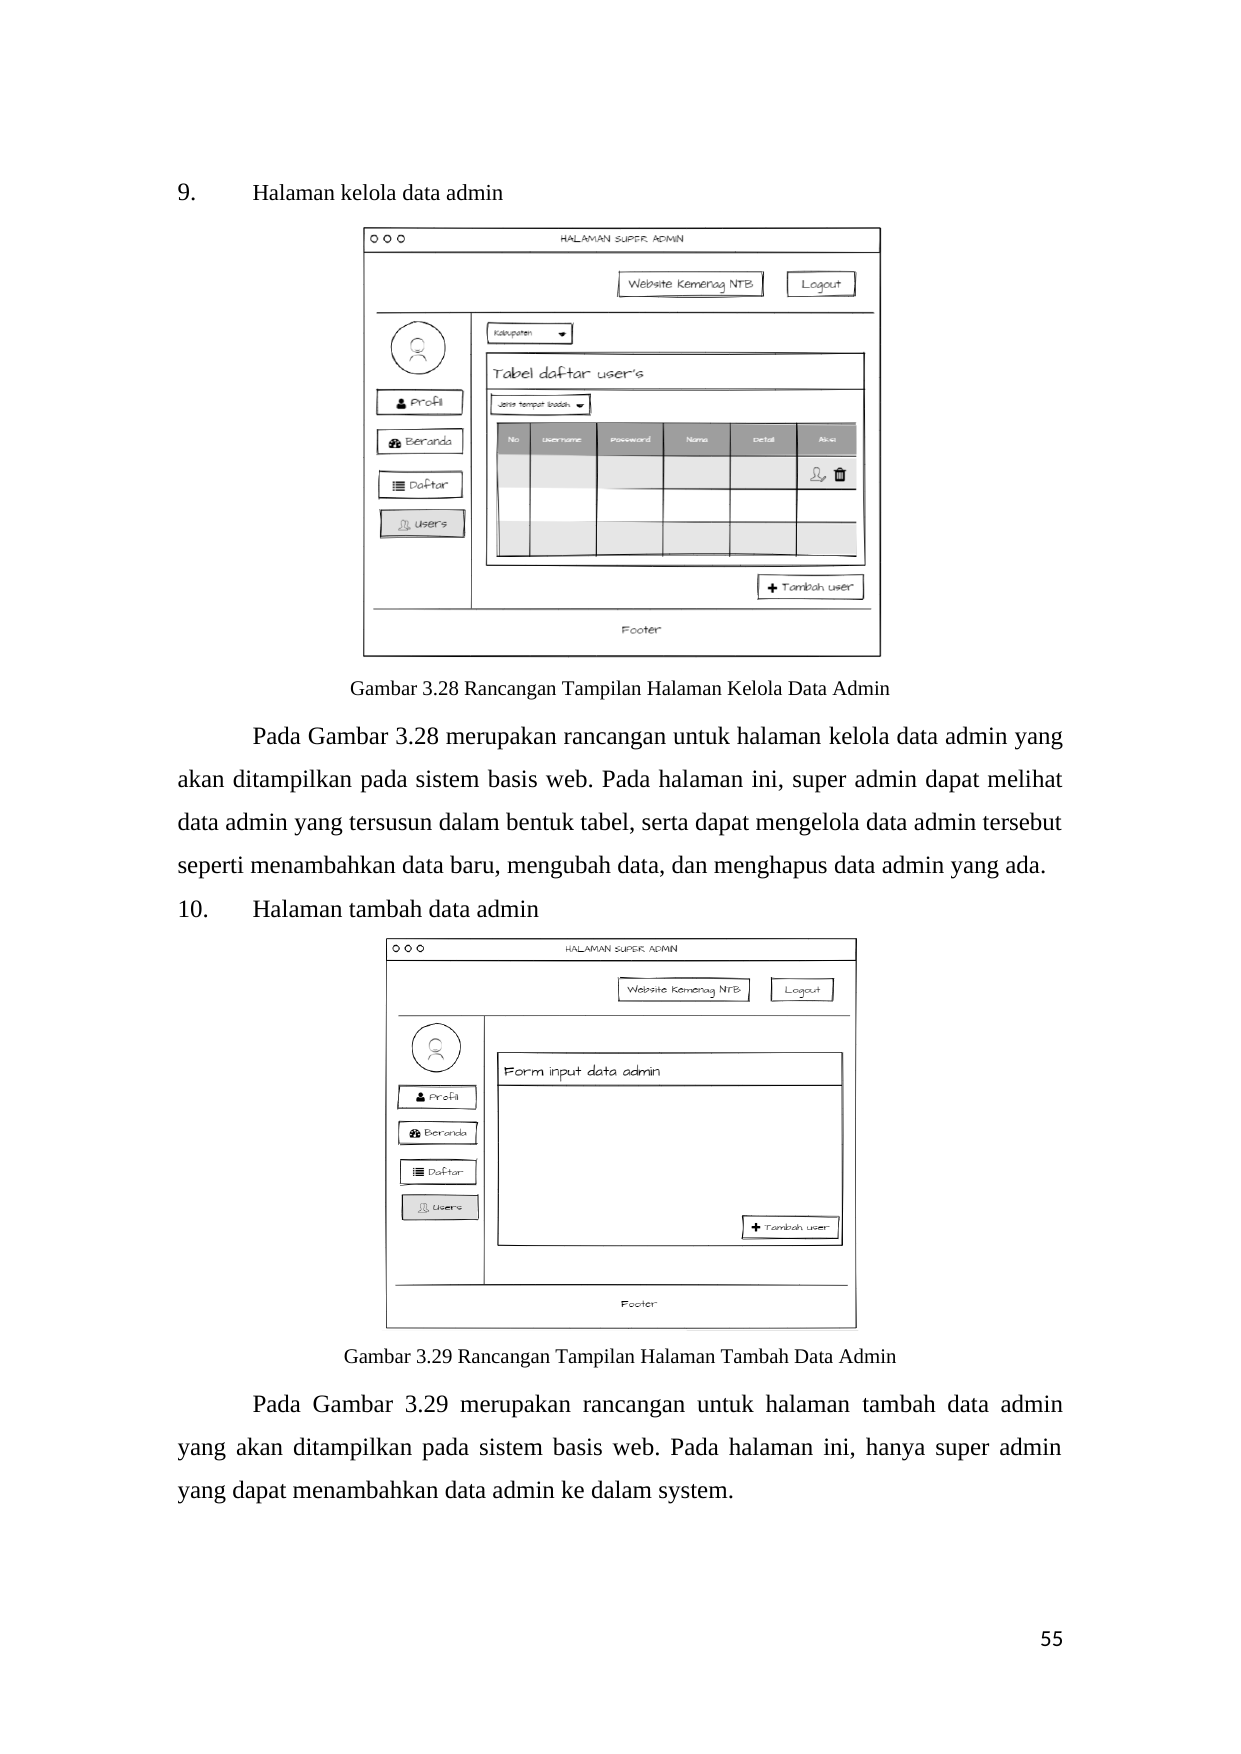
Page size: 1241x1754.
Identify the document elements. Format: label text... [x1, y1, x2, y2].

text Gambar 3.28 Rancangan Tampilan Halaman Kelola Data Admin [177, 676, 1063, 700]
picture [355, 220, 885, 663]
text Pada Gambar 3.28 merupakan rancangan untuk halaman kelola data admin yang akan ditampilkan pada sistem basis web. Pada halaman ini, super admin dapat melihat data admin yang tersusun dalam bentuk tabel, serta dapat mengelola data admin tersebut seperti menambahkan data baru, mengubah data, dan menghapus data admin yang ada. [177, 721, 1063, 879]
list Halaman kelola data admin [177, 177, 1063, 206]
picture [381, 936, 859, 1331]
text Pada Gambar 3.29 merupakan rancangan untuk halaman tambah data admin yang akan ditampilkan pada sistem basis web. Pada halaman ini, hanya super admin yang dapat menambahkan data admin ke dalam system. [177, 1389, 1063, 1504]
text Gambar 3.29 Rancangan Tampilan Halaman Tambah Data Admin [177, 1344, 1063, 1368]
list Halaman tambah data admin [177, 894, 1063, 922]
